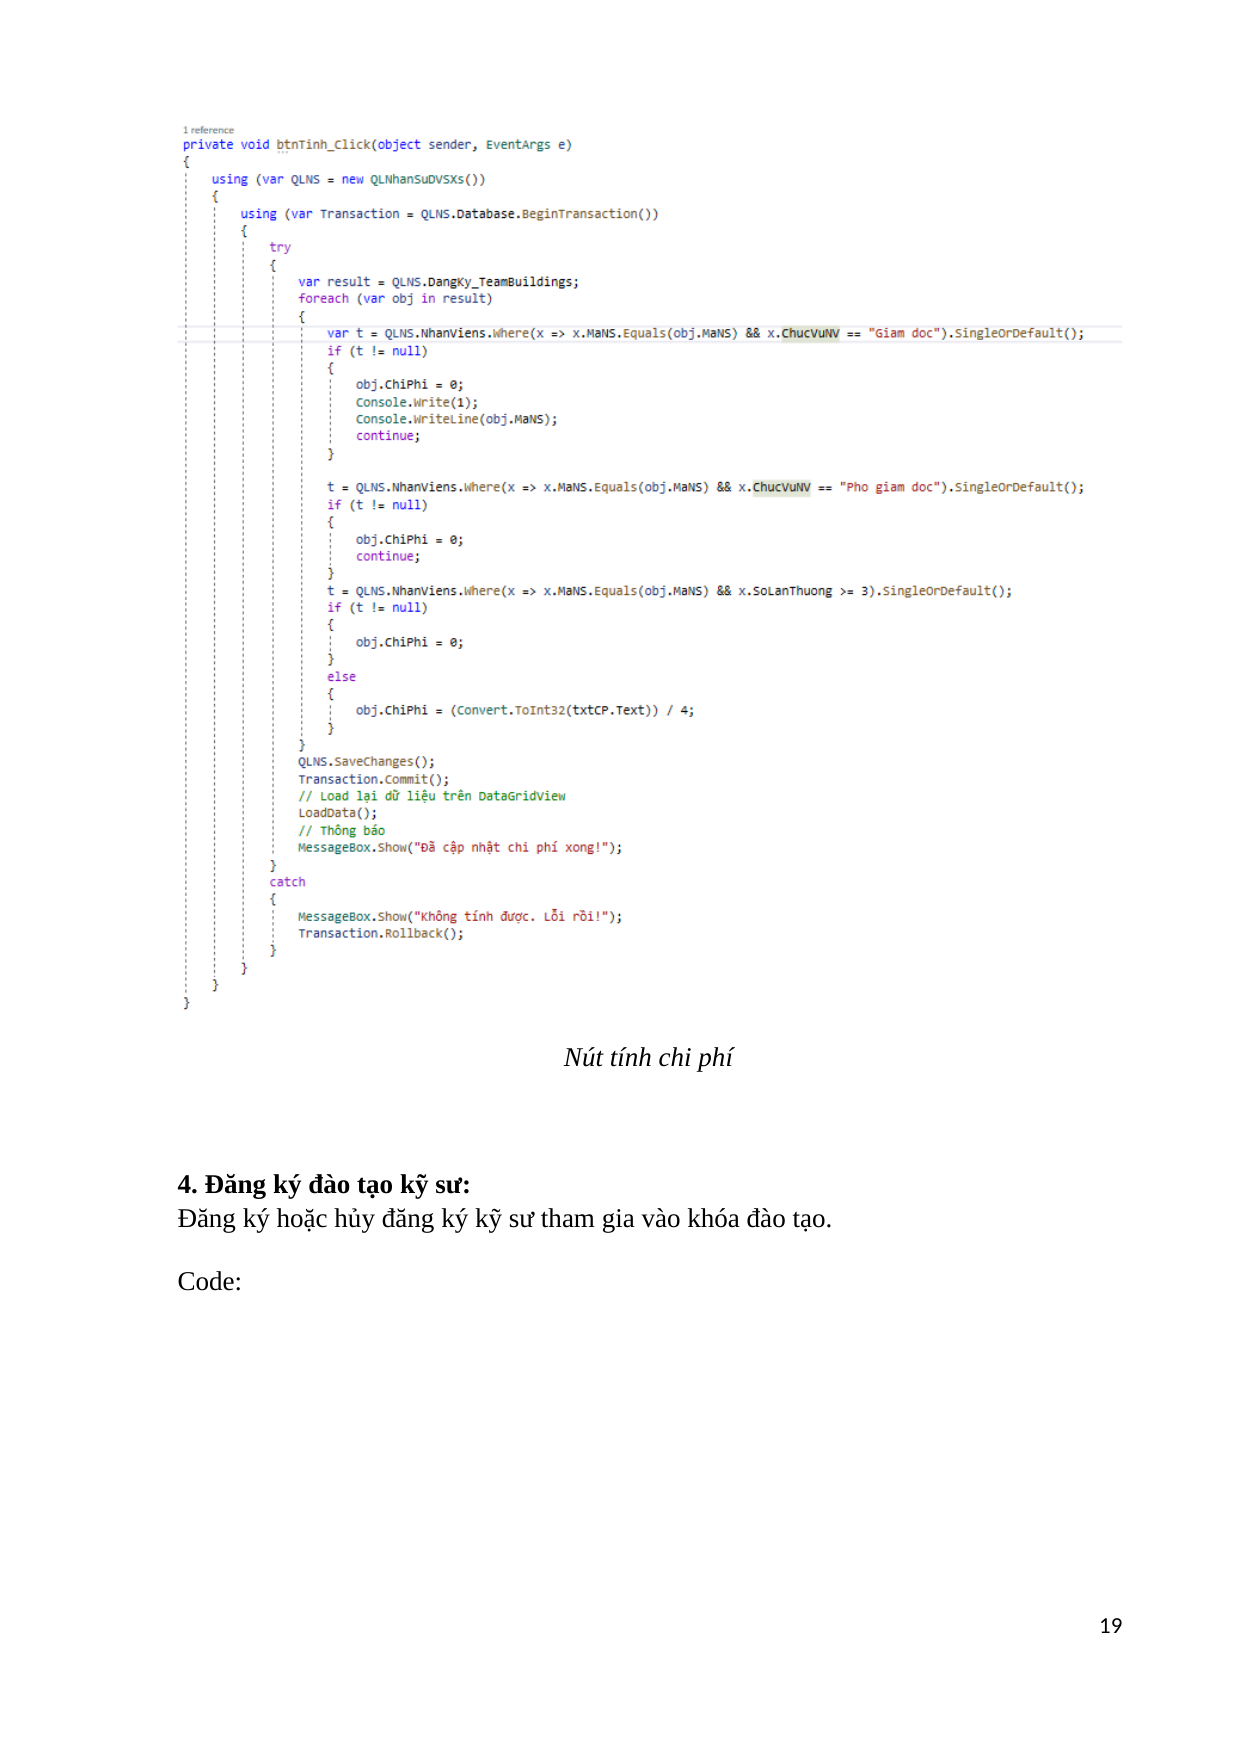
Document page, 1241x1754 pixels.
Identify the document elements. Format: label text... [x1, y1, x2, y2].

subtitle 4. Đăng ký đào tạo kỹ sư: [177, 1168, 1122, 1199]
text Code: [177, 1265, 1122, 1296]
picture [177, 118, 1123, 1026]
text Đăng ký hoặc hủy đăng ký kỹ sư tham gia vào khóa đào tạo. [177, 1202, 1122, 1233]
text Nút tính chi phí [177, 1026, 1122, 1073]
